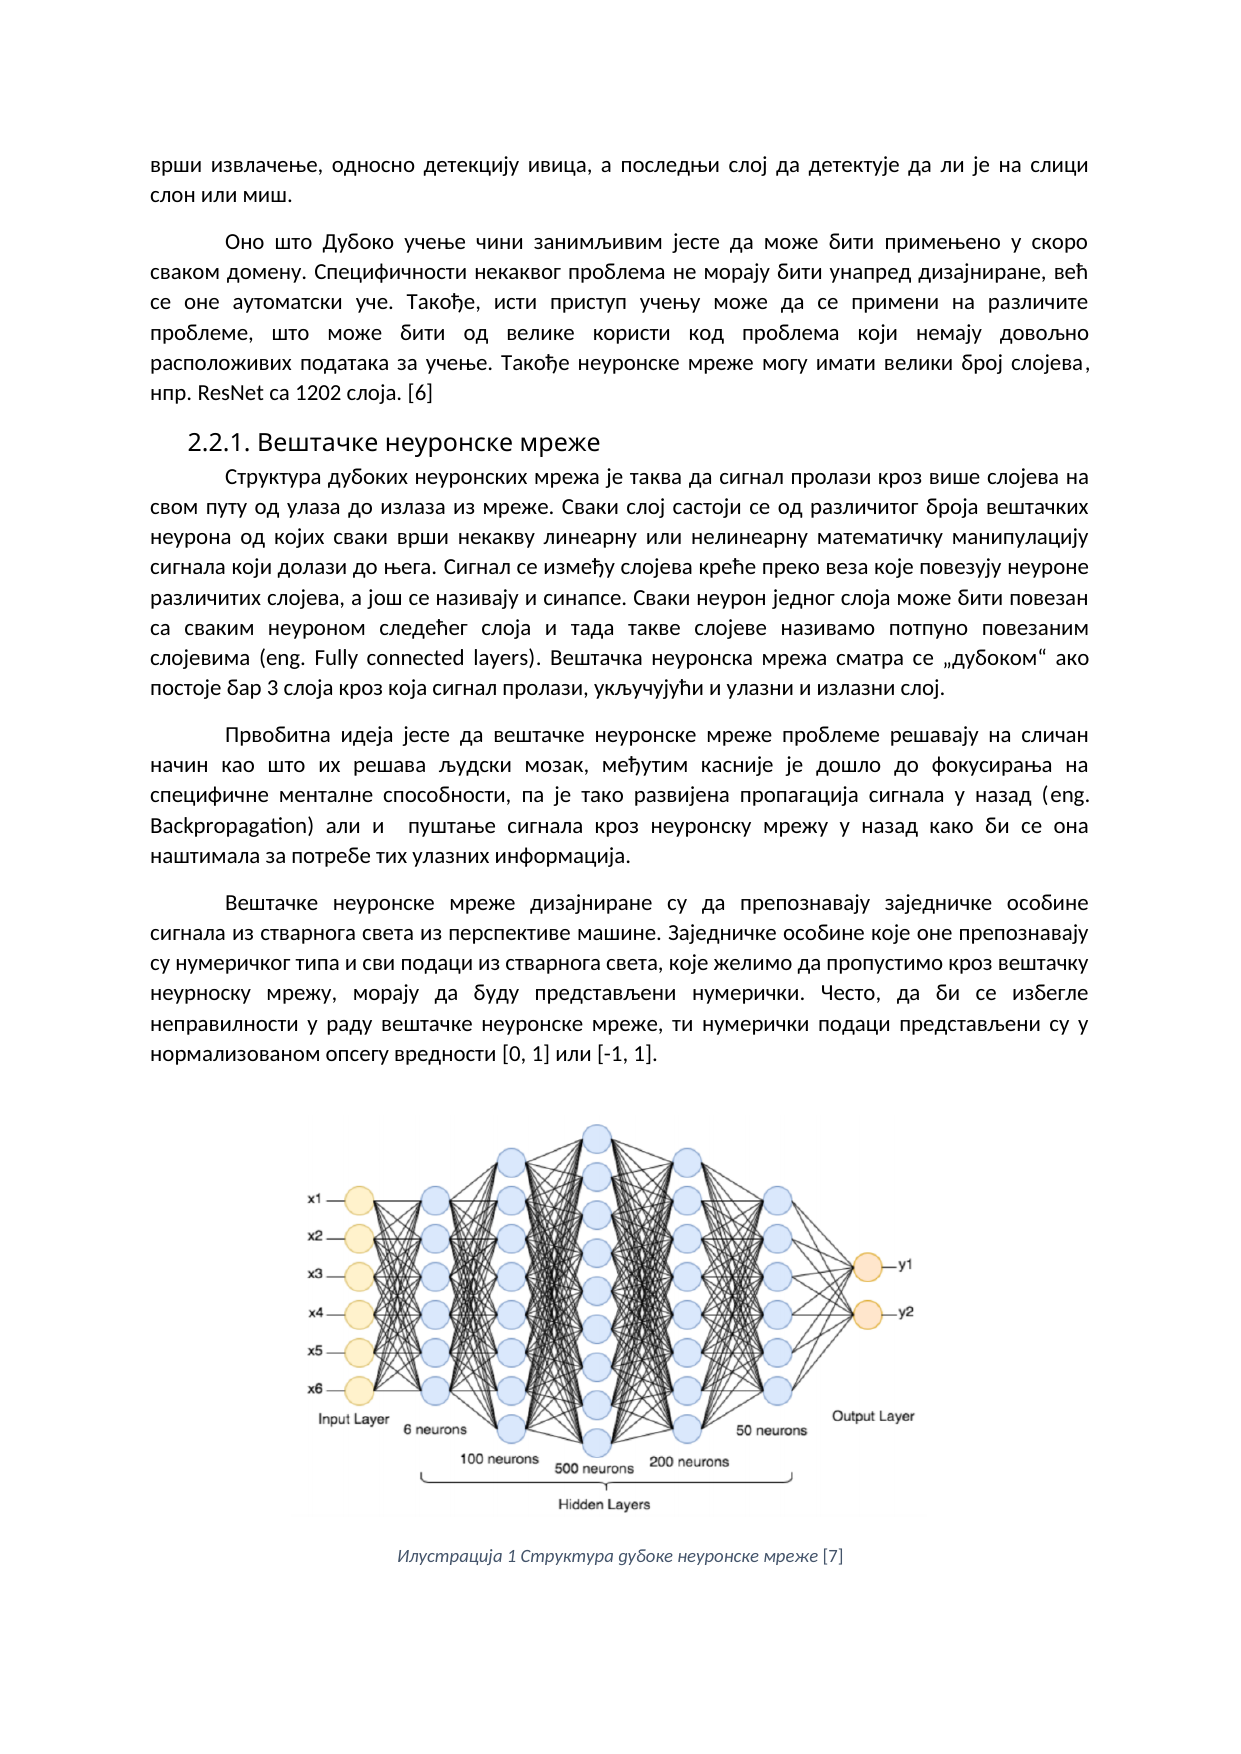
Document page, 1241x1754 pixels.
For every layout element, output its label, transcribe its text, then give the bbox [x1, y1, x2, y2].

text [150, 150, 1090, 208]
subtitle 2.2.1. Вештачке неуронске мреже [150, 425, 1090, 459]
text Првобитна идеја јесте да вештачке неуронске мреже проблеме решавају на сличан начин као што их решава људски мозак, међутим касније је дошло до фокусирања на специфичне менталне способности, па је тако развијена пропагација сигнала у назад (eng. Backpropagation) али и пуштање сигнала кроз неуронску мрежу у назад како би се она наштимала за потребе тих улазних информација. [150, 720, 1090, 869]
text Вештачке неуронске мреже дизајниране су да препознавају заједничке особине сигнала из стварнога света из перспективе машине. Заједничке особине које оне препознавају су нумеричког типа и сви подаци из стварнога света, које желимо да пропустимо кроз вештачку неурноску мрежу, морају да буду представљени нумерички. Често, да би се избегле неправилности у раду вештачке неуронске мреже, ти нумерички подаци представљени су у нормализованом опсегу вредности [0, 1] или [-1, 1]. [150, 888, 1090, 1067]
text Структура дубоких неуронских мрежа је таква да сигнал пролази кроз више слојева на свом путу од улаза до излаза из мреже. Сваки слој састоји се од различитог броја вештачких неурона од којих сваки врши некакву линеарну или нелинеарну математичку манипулацију сигнала који долази до њега. Сигнал се између слојева креће преко веза које повезују неуроне различитих слојева, а још се називају и синапсе. Сваки неурон једног слоја може бити повезан са сваким неуроном следећег слоја и тада такве слојеве називамо потпуно повезаним слојевима (eng. Fully connected layers). Вештачка неуронска мрежа сматра се „дубоком“ ако постоје бар 3 слоја кроз која сигнал пролази, укључујући и улазни и излазни слој. [150, 462, 1090, 701]
text Оно што Дубоко учење чини занимљивим јесте да може бити примењено у скоро сваком домену. Специфичности некаквог проблема не морају бити унапред дизајниране, већ се оне аутоматски уче. Такође, исти приступ учењу може да се примени на различите проблеме, што може бити од велике користи код проблема који немају довољно расположивих података за учење. Такође неуронске мреже могу имати велики број слојева, нпр. ResNet са 1202 слоја. [6] [150, 227, 1090, 406]
text Илустрација 1 Структура дубоке неуронске мреже [7] [150, 1544, 1090, 1567]
picture [281, 1085, 960, 1525]
